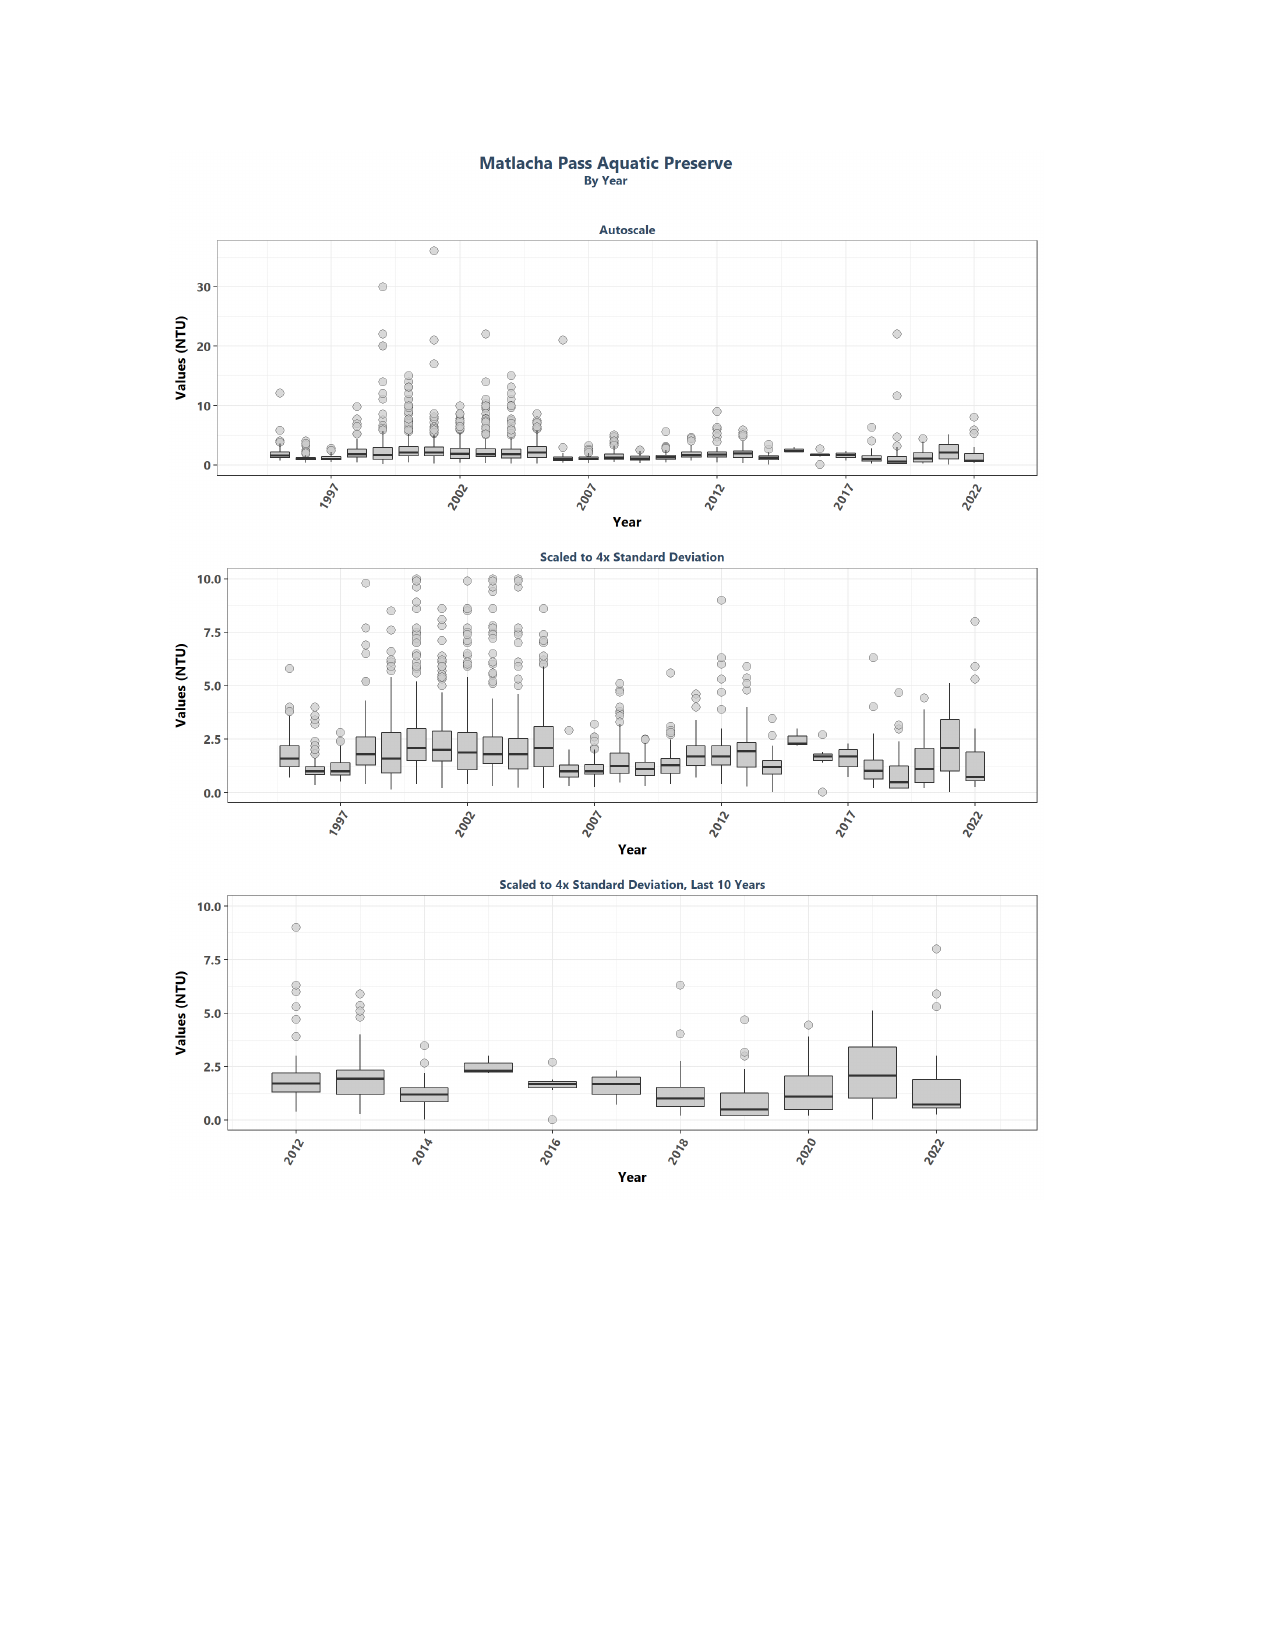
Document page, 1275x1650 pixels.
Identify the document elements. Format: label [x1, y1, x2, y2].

picture [168, 150, 1044, 1200]
